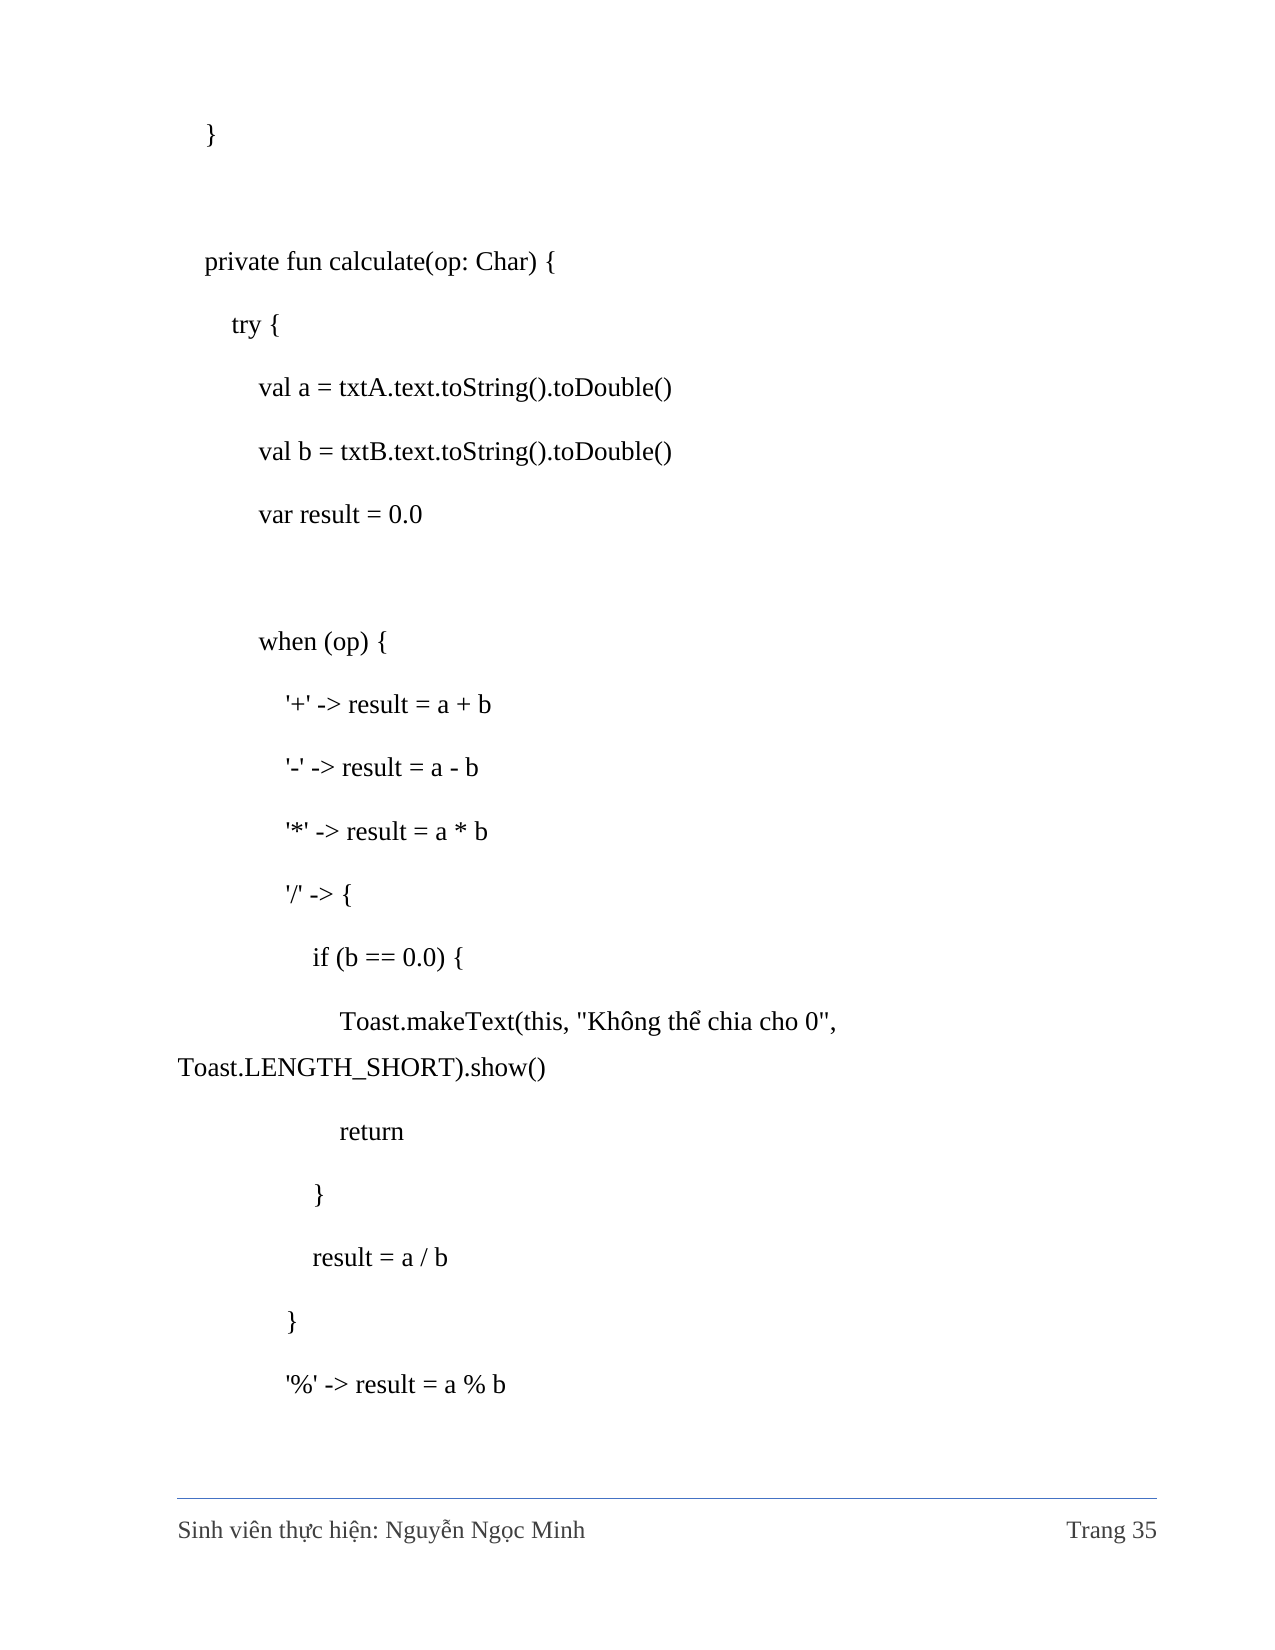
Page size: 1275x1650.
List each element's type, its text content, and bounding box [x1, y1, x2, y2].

text '*' -> result = a * b [177, 815, 1157, 846]
text '/' -> { [177, 878, 1157, 909]
text } [177, 1305, 1157, 1336]
text '%' -> result = a % b [177, 1368, 1157, 1399]
text result = a / b [177, 1241, 1157, 1273]
text return [177, 1115, 1157, 1146]
text '+' -> result = a + b [177, 688, 1157, 719]
text val b = txtB.text.toString().toDouble() [177, 435, 1157, 466]
text } [177, 118, 1157, 149]
text private fun calculate(op: Char) { [177, 245, 1157, 276]
text when (op) { [177, 625, 1157, 656]
text try { [177, 308, 1157, 339]
text } [177, 1178, 1157, 1209]
text Toast.makeText(this, "Không thể chia cho 0", Toast.LENGTH_SHORT).show() [177, 1005, 1157, 1083]
text val a = txtA.text.toString().toDouble() [177, 371, 1157, 403]
text var result = 0.0 [177, 498, 1157, 529]
text if (b == 0.0) { [177, 941, 1157, 973]
text '-' -> result = a - b [177, 751, 1157, 783]
